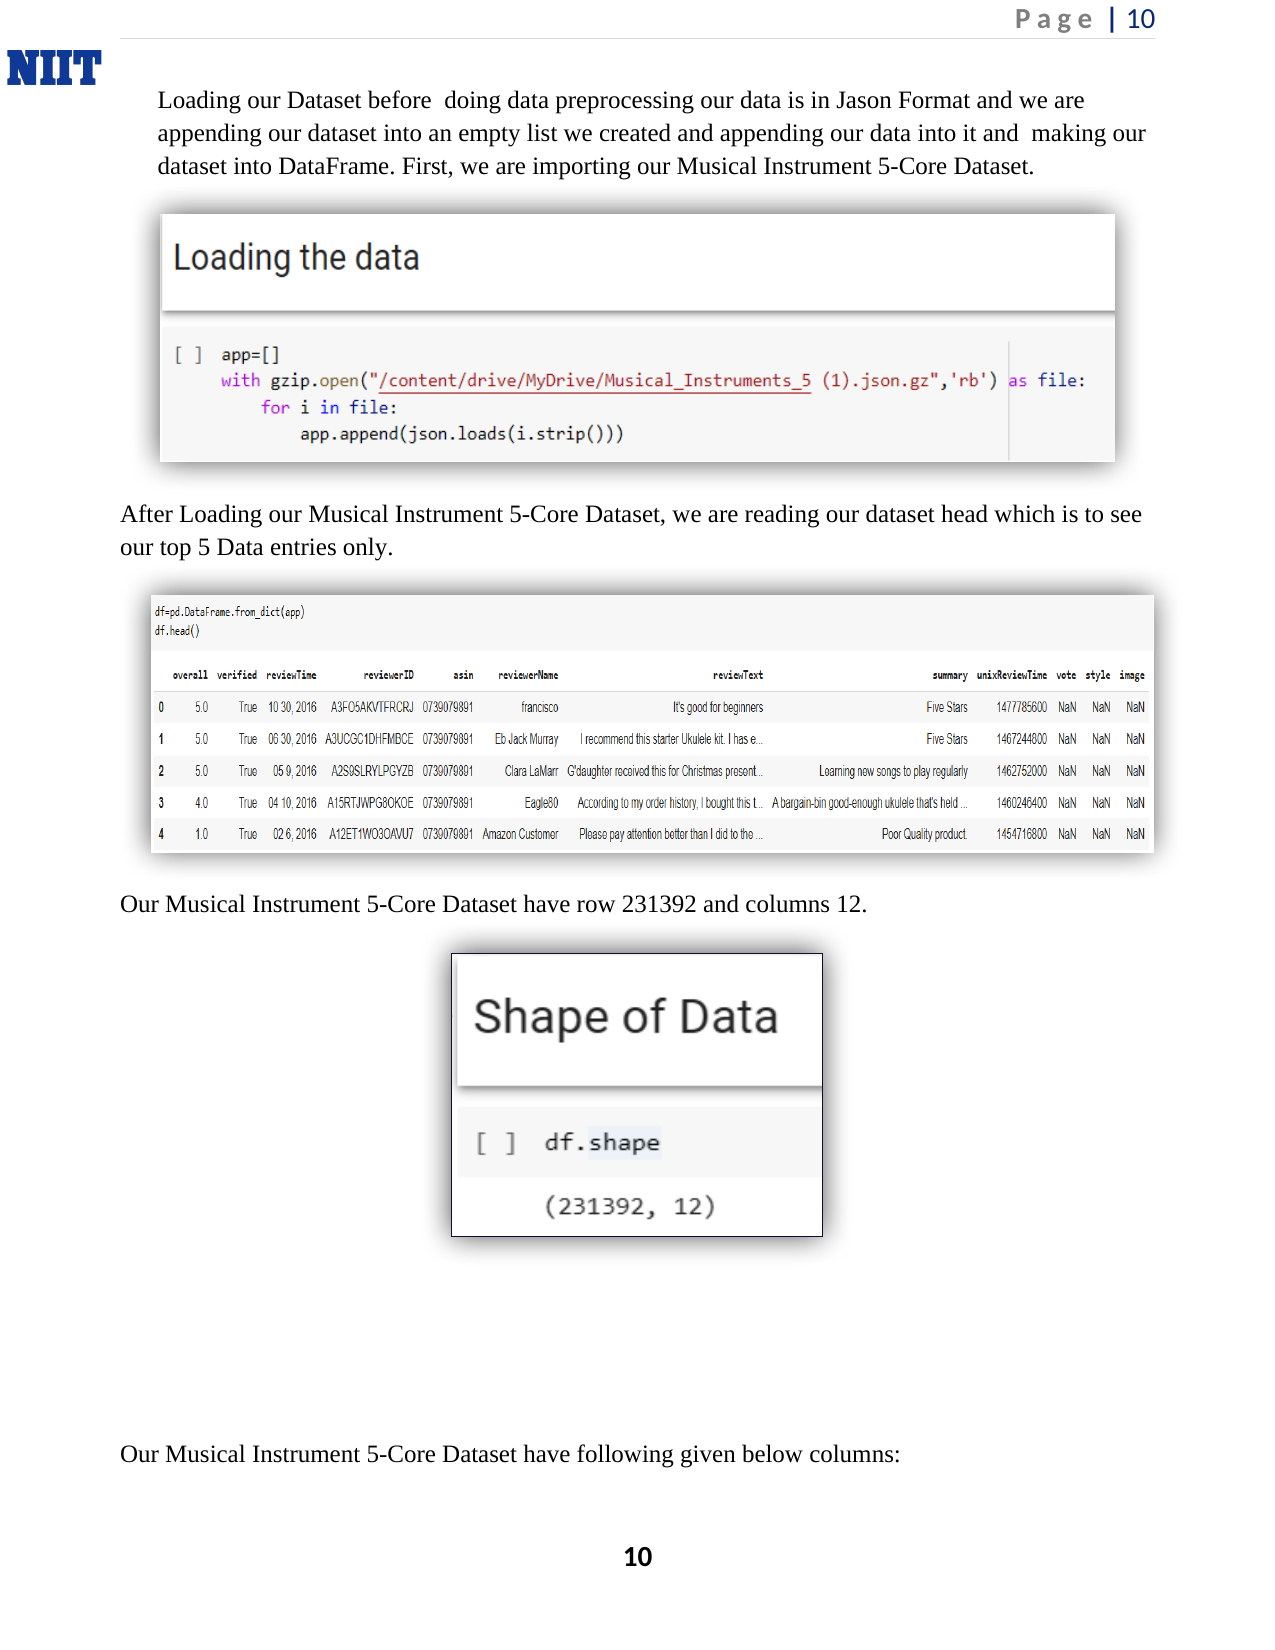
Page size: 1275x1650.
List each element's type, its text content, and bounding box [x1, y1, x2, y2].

text Loading our Dataset before doing data preprocessing our data is in Jason Format and we are appending our dataset into an empty list we created and appending our data into it and making our dataset into DataFrame. First, we are importing our Musical Instrument 5-Core Dataset. [157, 85, 1155, 179]
picture [452, 954, 822, 1236]
text After Loading our Musical Instrument 5-Core Dataset, we are reading our dataset head which is to see our top 5 Data entries only. [120, 499, 1155, 560]
text Our Musical Instrument 5-Core Dataset have row 231392 and columns 12. [120, 889, 1155, 918]
picture [151, 595, 1154, 853]
picture [7, 50, 102, 85]
text Our Musical Instrument 5-Core Dataset have following given below columns: [120, 1439, 1155, 1468]
picture [160, 214, 1115, 462]
